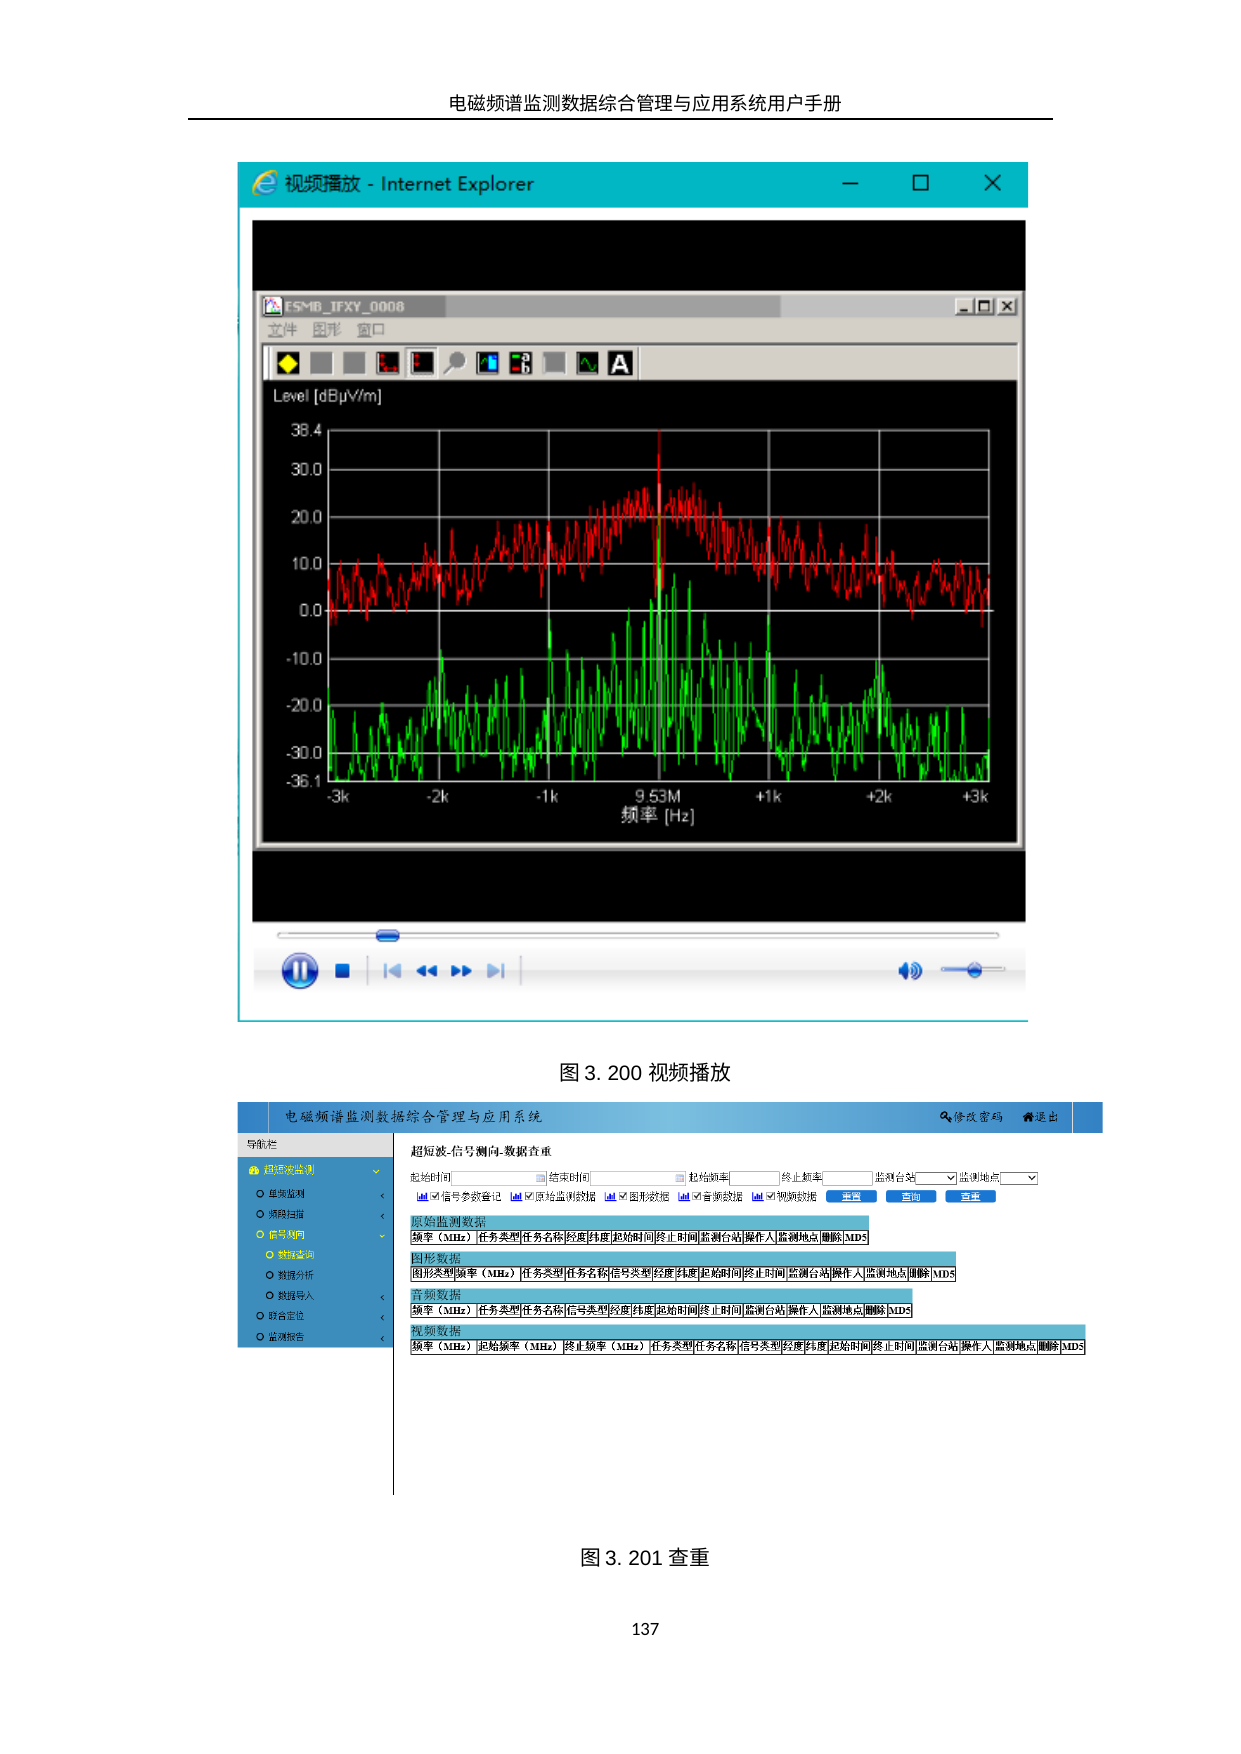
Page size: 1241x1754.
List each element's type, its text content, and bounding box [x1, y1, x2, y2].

text 图3. 200 视频播放 [187, 1055, 1053, 1087]
picture [237, 162, 1029, 1022]
picture [237, 1102, 1103, 1495]
text 图3. 201 查重 [187, 1540, 1053, 1572]
